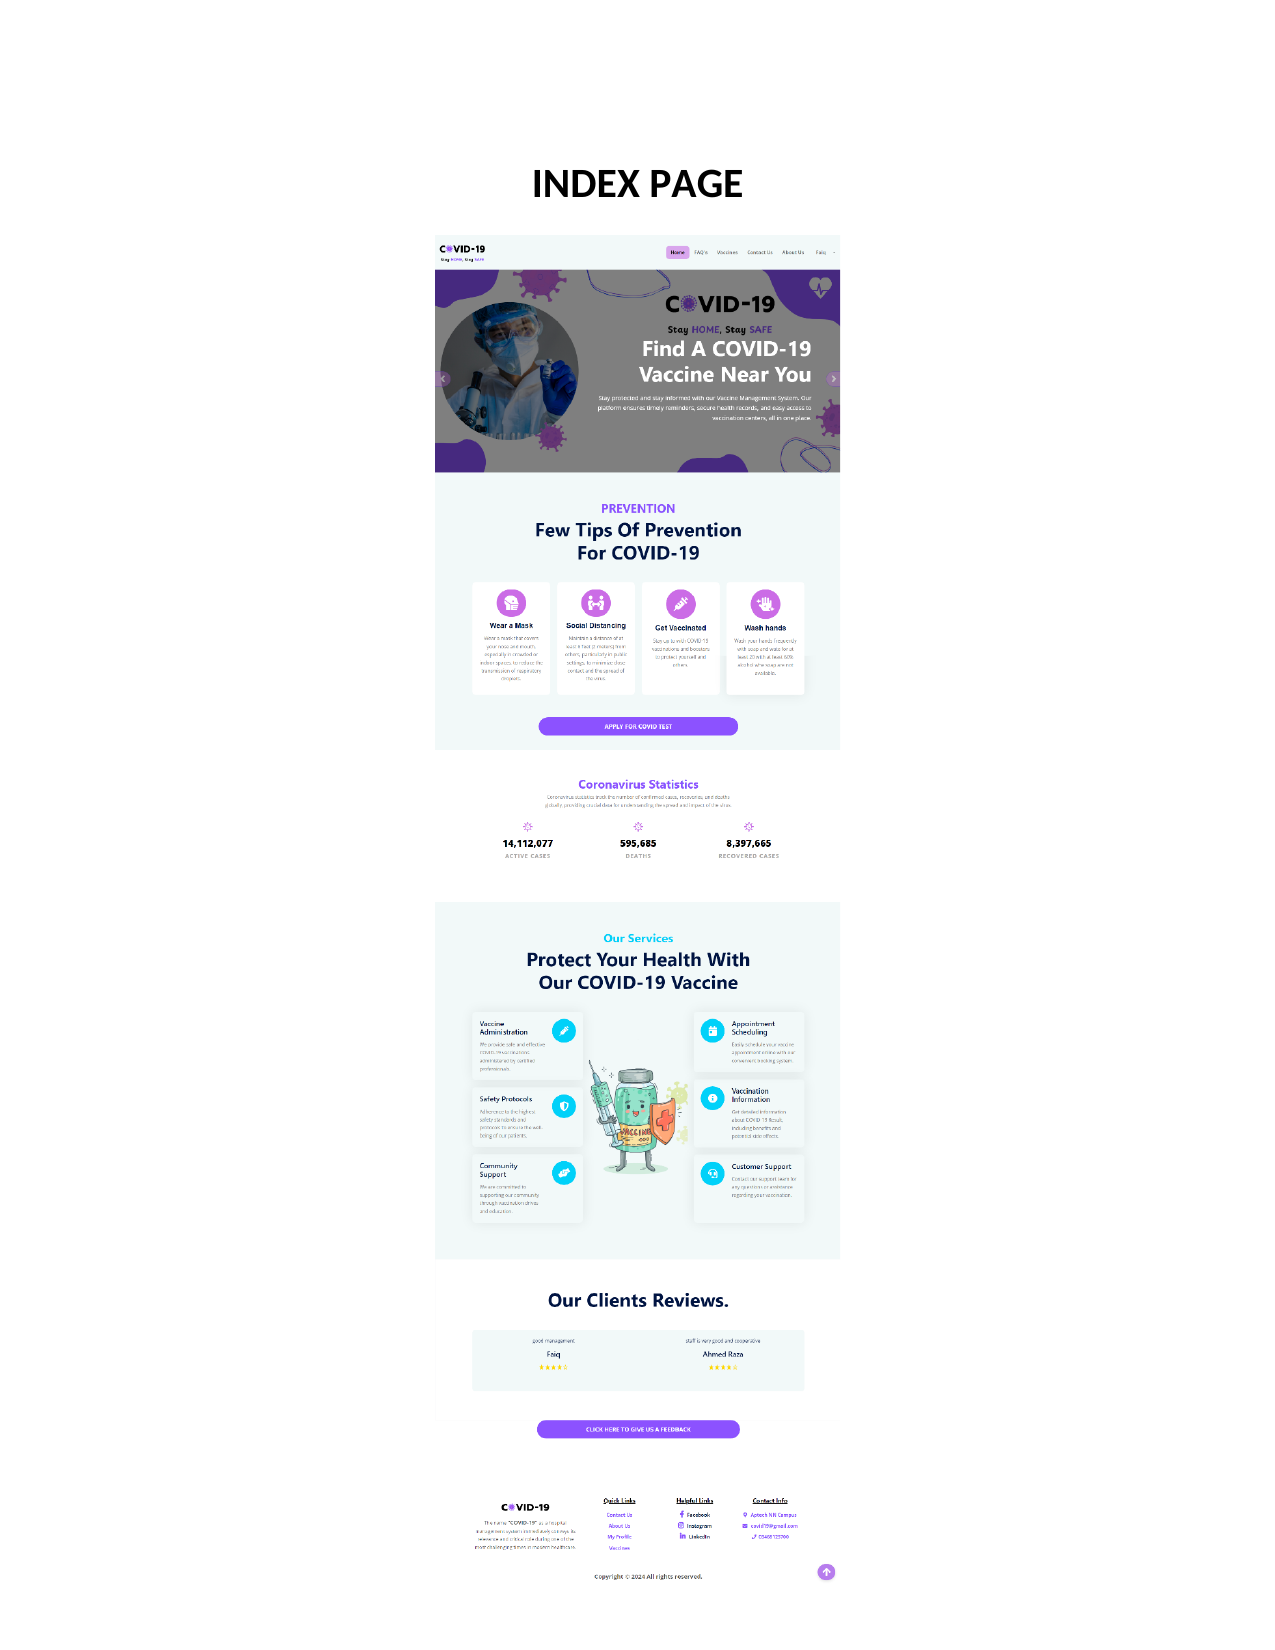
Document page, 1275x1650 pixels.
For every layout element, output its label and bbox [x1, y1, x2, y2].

picture [435, 235, 841, 1586]
